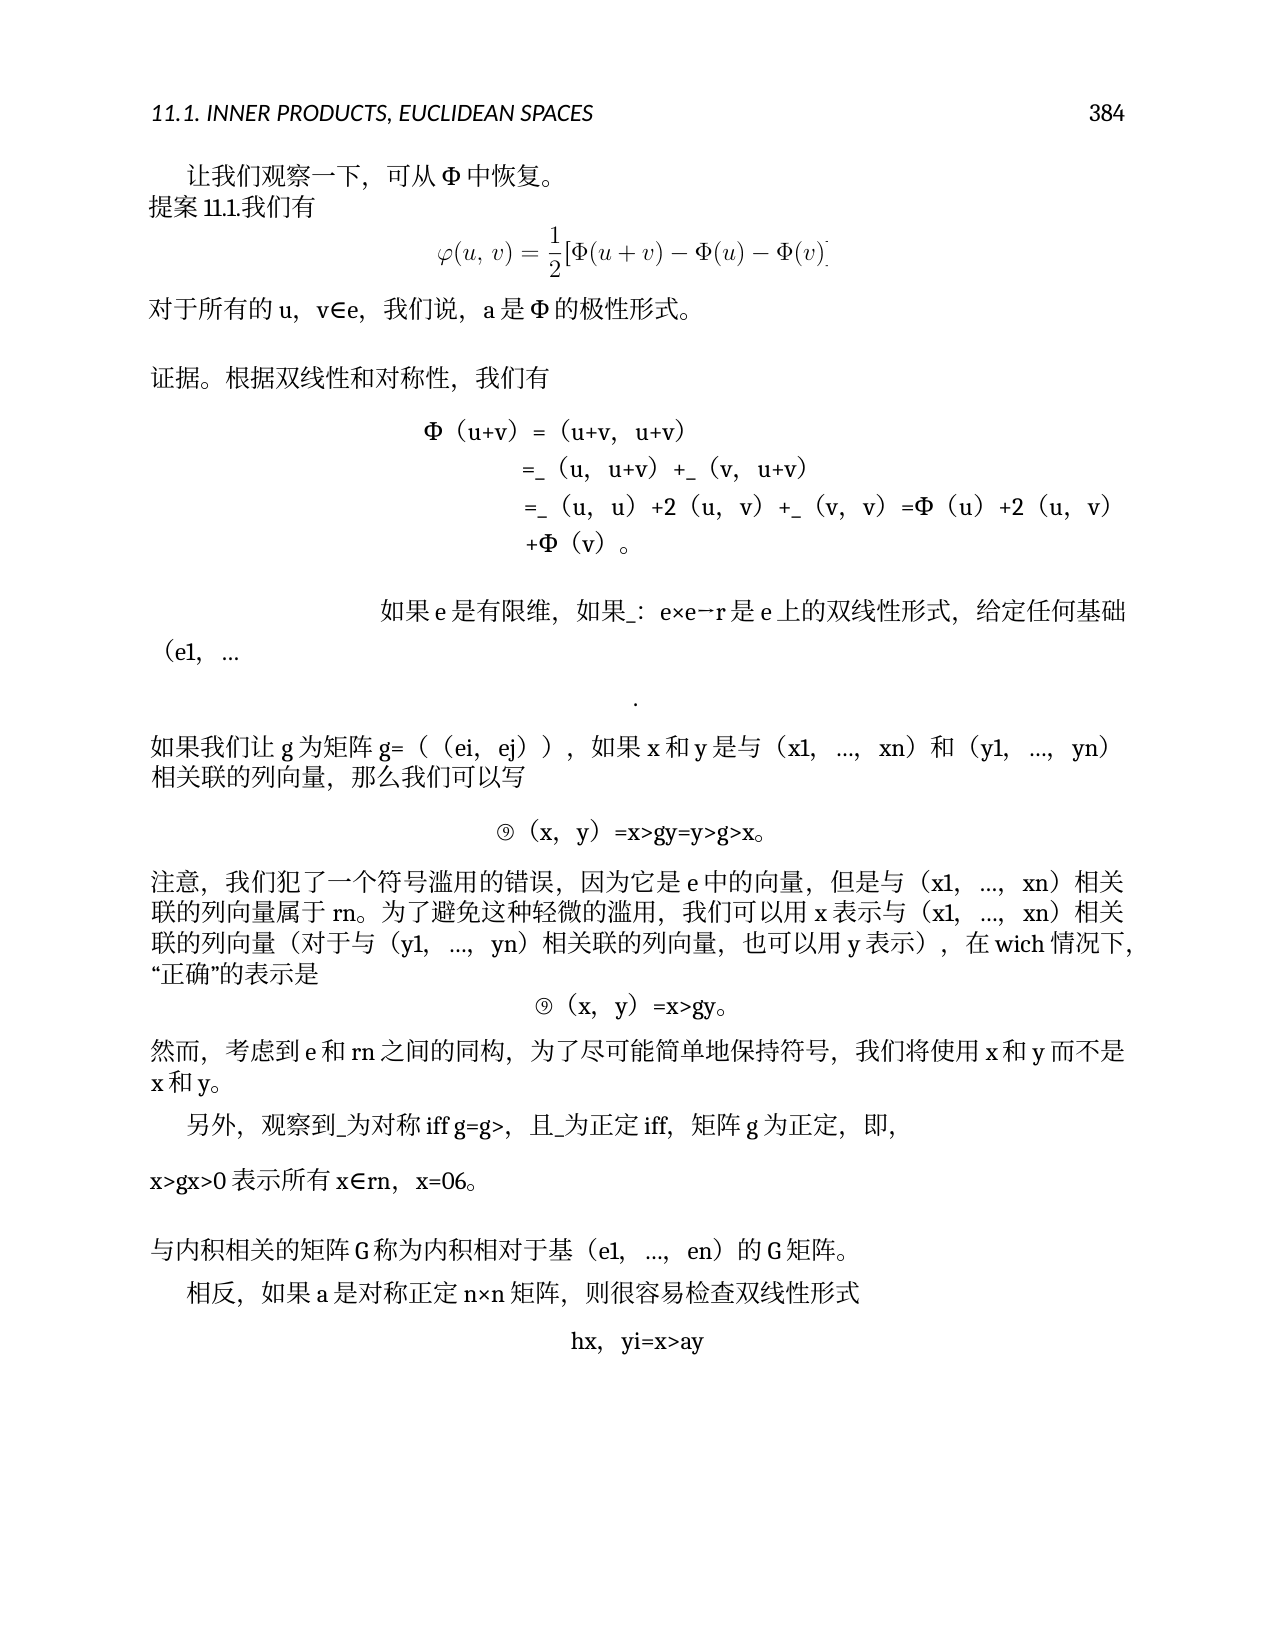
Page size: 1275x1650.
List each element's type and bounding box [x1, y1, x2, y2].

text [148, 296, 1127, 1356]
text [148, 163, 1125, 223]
picture [437, 225, 828, 277]
